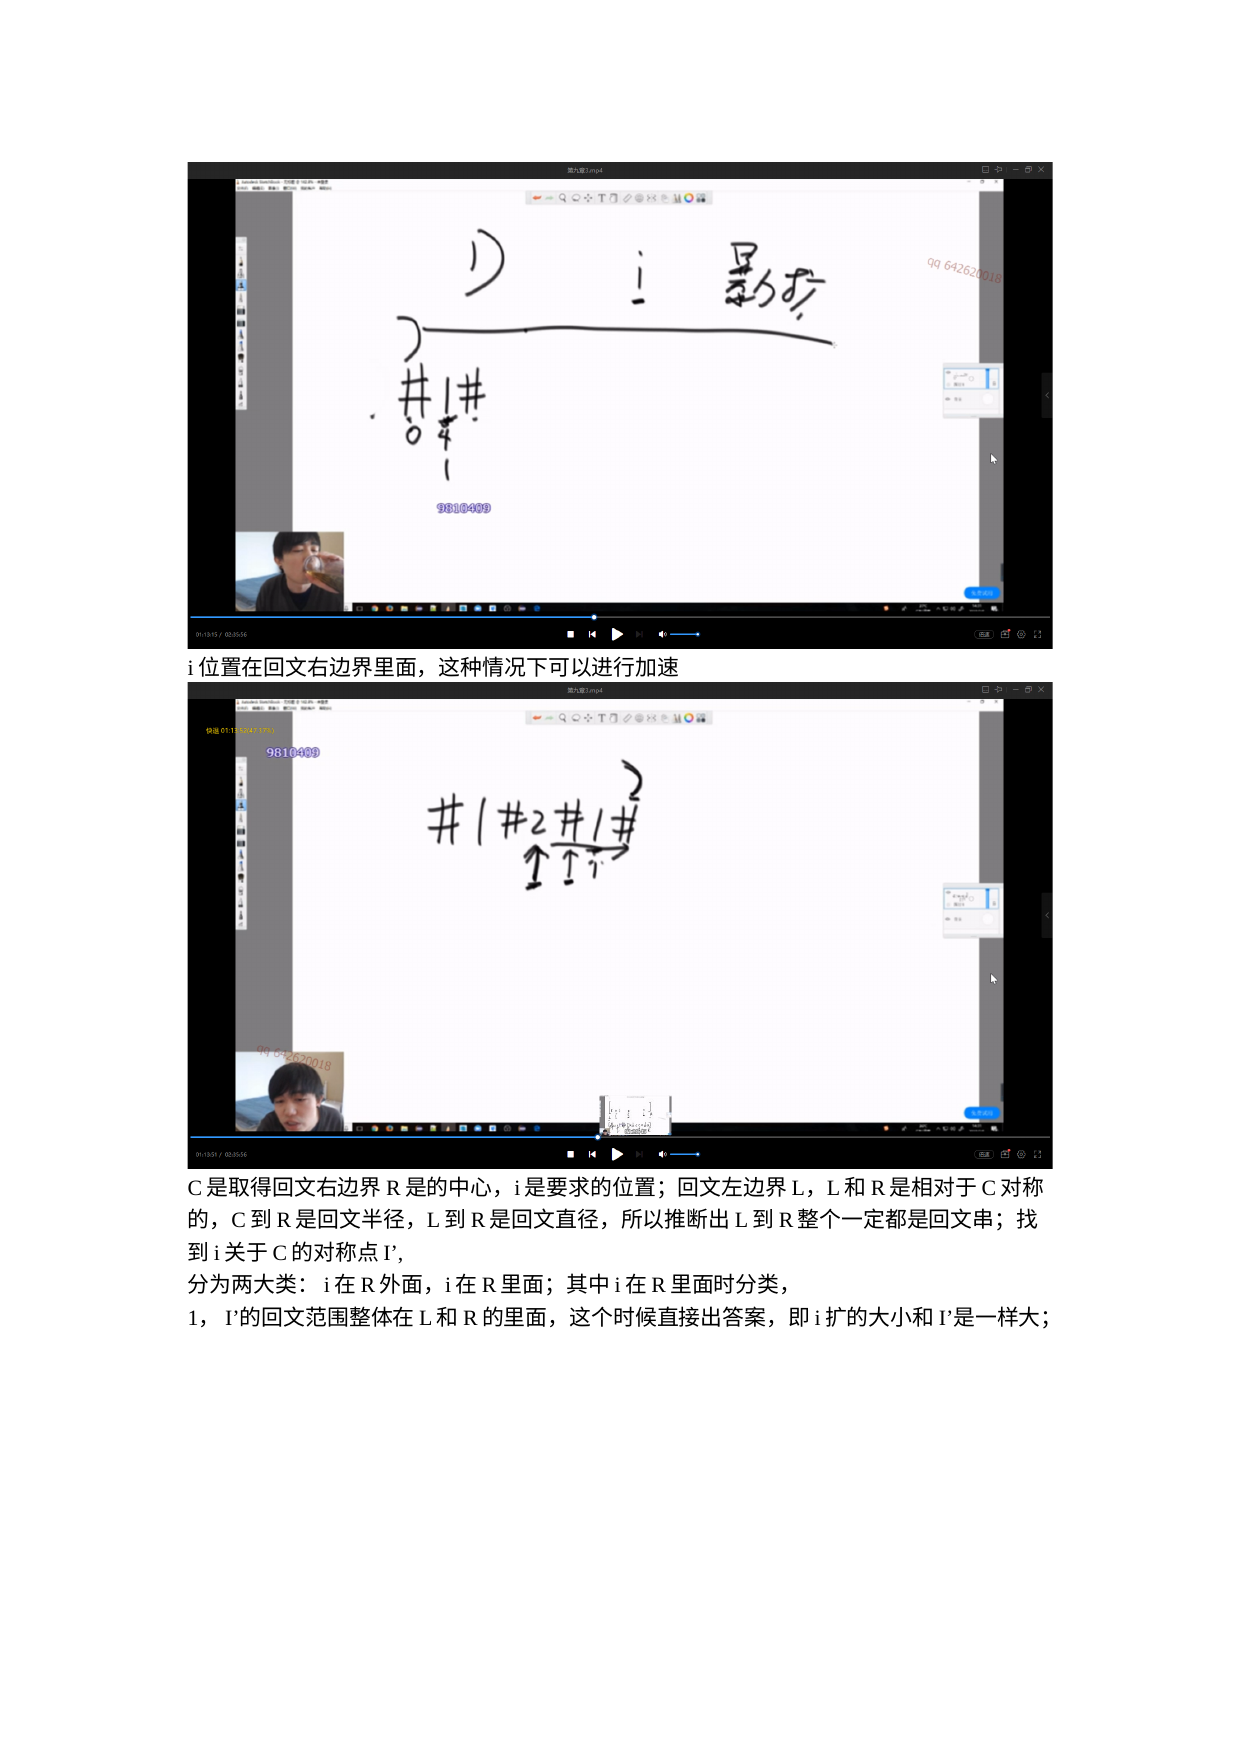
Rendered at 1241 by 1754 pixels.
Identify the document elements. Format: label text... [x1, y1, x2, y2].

picture [187, 162, 1053, 649]
text C是取得回文右边界R是的中心，i是要求的位置；回文左边界L，L和R是相对于C对称的，C到R是回文半径，L到R是回文直径，所以推断出L到R整个一定都是回文串；找到i关于C的对称点I’, [187, 1169, 1053, 1267]
text i位置在回文右边界里面，这种情况下可以进行加速 [187, 649, 1053, 682]
text 分为两大类： i在R外面，i在R里面；其中i在R里面时分类， [187, 1267, 1053, 1299]
picture [187, 682, 1053, 1169]
list I’的回文范围整体在L和R的里面，这个时候直接出答案，即i扩的大小和I’是一样大； [187, 1299, 1053, 1332]
